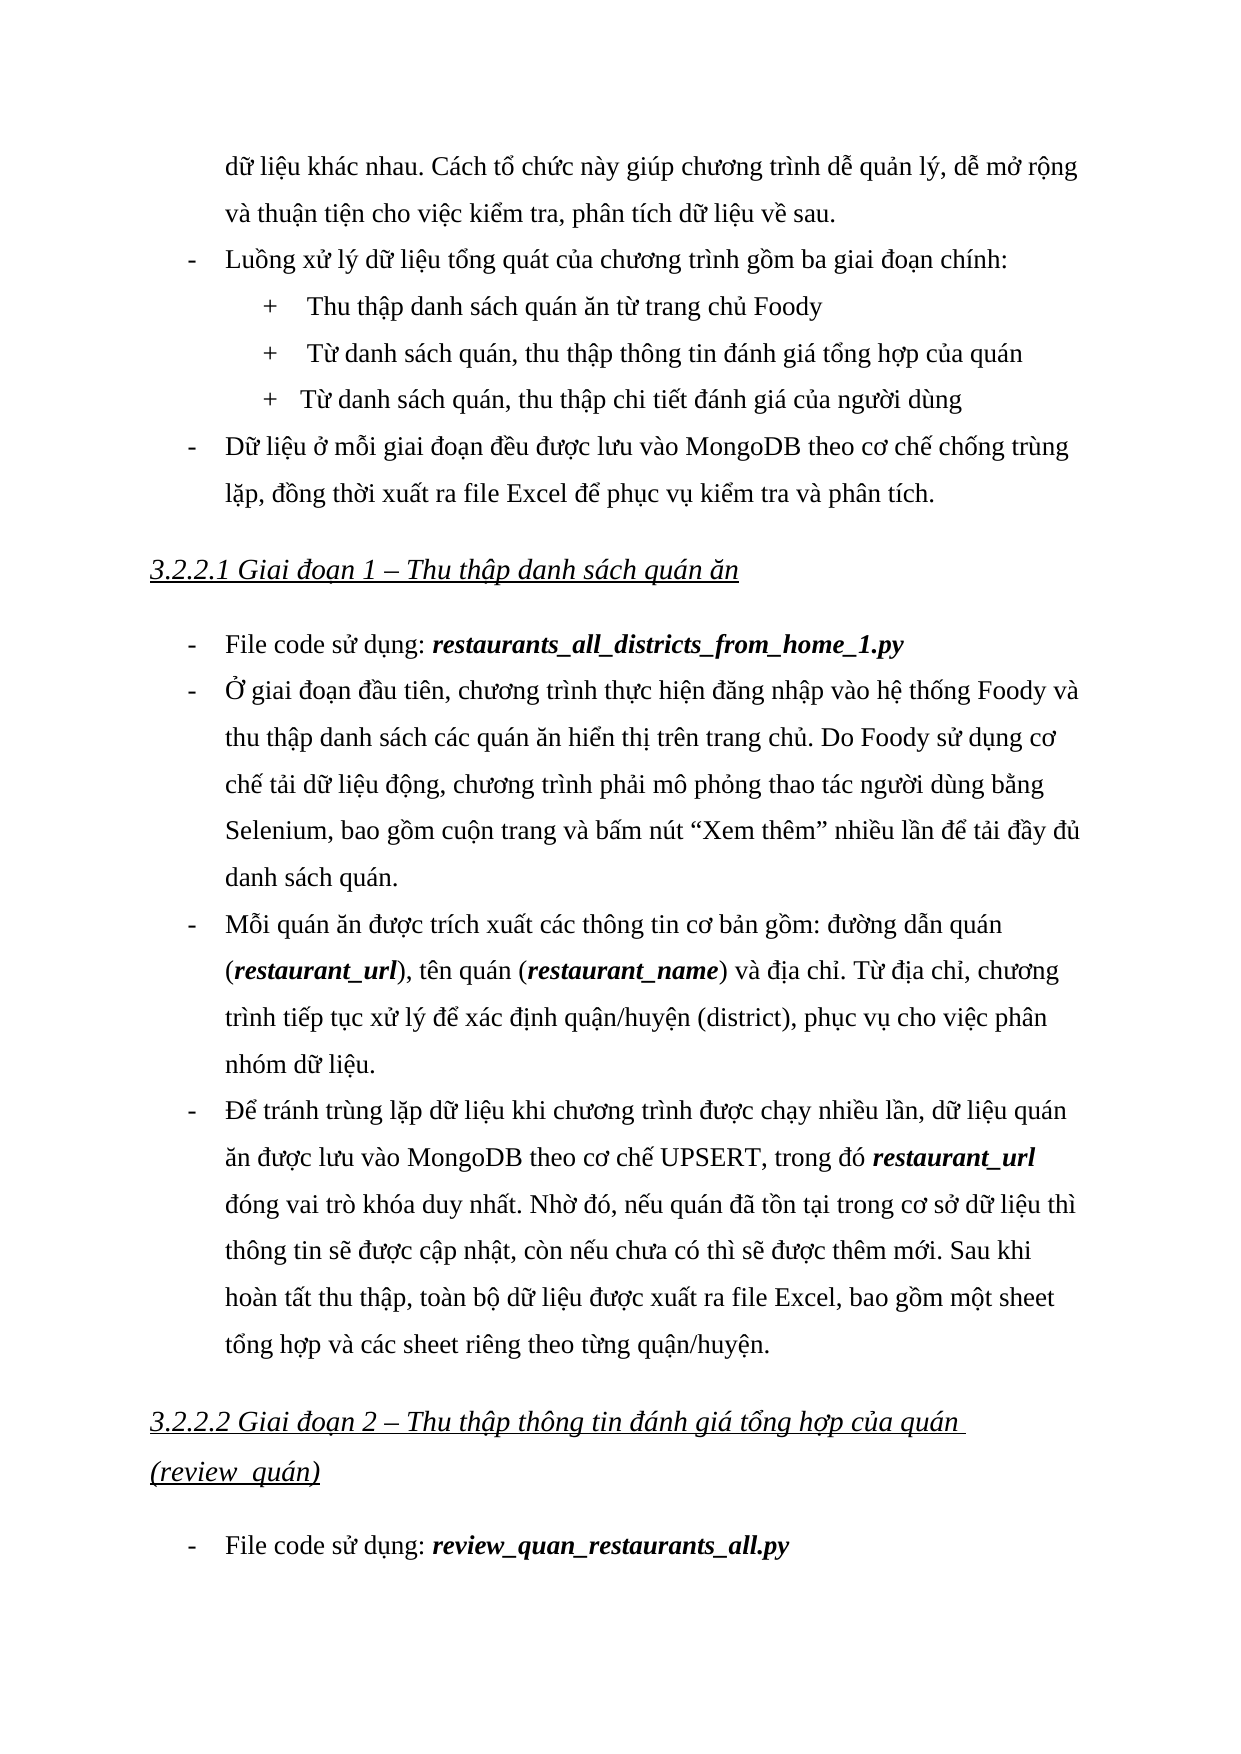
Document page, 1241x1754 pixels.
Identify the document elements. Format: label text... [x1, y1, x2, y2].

list Từ danh sách quán, thu thập chi tiết đánh giá của người dùng [262, 383, 1090, 414]
list Từ danh sách quán, thu thập thông tin đánh giá tổng hợp của quán [262, 337, 1090, 368]
list File code sử dụng: restaurants_all_districts_from_home_1.py [187, 628, 1090, 659]
list Thu thập danh sách quán ăn từ trang chủ Foody [262, 290, 1090, 321]
list Luồng xử lý dữ liệu tổng quát của chương trình gồm ba giai đoạn chính: [187, 243, 1090, 274]
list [187, 150, 1090, 228]
subtitle 3.2.2.1 Giai đoạn 1 – Thu thập danh sách quán ăn [150, 552, 1090, 586]
subtitle 3.2.2.2 Giai đoạn 2 – Thu thập thông tin đánh giá tổng hợp của quán (review_quán) [150, 1404, 1090, 1487]
list Để tránh trùng lặp dữ liệu khi chương trình được chạy nhiều lần, dữ liệu quán ăn được lưu vào MongoDB theo cơ chế UPSERT, trong đó restaurant_url đóng vai trò khóa duy nhất. Nhờ đó, nếu quán đã tồn tại trong cơ sở dữ liệu thì thông tin sẽ được cập nhật, còn nếu chưa có thì sẽ được thêm mới. Sau khi hoàn tất thu thập, toàn bộ dữ liệu được xuất ra file Excel, bao gồm một sheet tổng hợp và các sheet riêng theo từng quận/huyện. [187, 1094, 1090, 1359]
list File code sử dụng: review_quan_restaurants_all.py [187, 1529, 1090, 1560]
list Dữ liệu ở mỗi giai đoạn đều được lưu vào MongoDB theo cơ chế chống trùng lặp, đồng thời xuất ra file Excel để phục vụ kiểm tra và phân tích. [187, 430, 1090, 508]
list Ở giai đoạn đầu tiên, chương trình thực hiện đăng nhập vào hệ thống Foody và thu thập danh sách các quán ăn hiển thị trên trang chủ. Do Foody sử dụng cơ chế tải dữ liệu động, chương trình phải mô phỏng thao tác người dùng bằng Selenium, bao gồm cuộn trang và bấm nút “Xem thêm” nhiều lần để tải đầy đủ danh sách quán. [187, 674, 1090, 892]
list Mỗi quán ăn được trích xuất các thông tin cơ bản gồm: đường dẫn quán (restaurant_url), tên quán (restaurant_name) và địa chỉ. Từ địa chỉ, chương trình tiếp tục xử lý để xác định quận/huyện (district), phục vụ cho việc phân nhóm dữ liệu. [187, 908, 1090, 1079]
